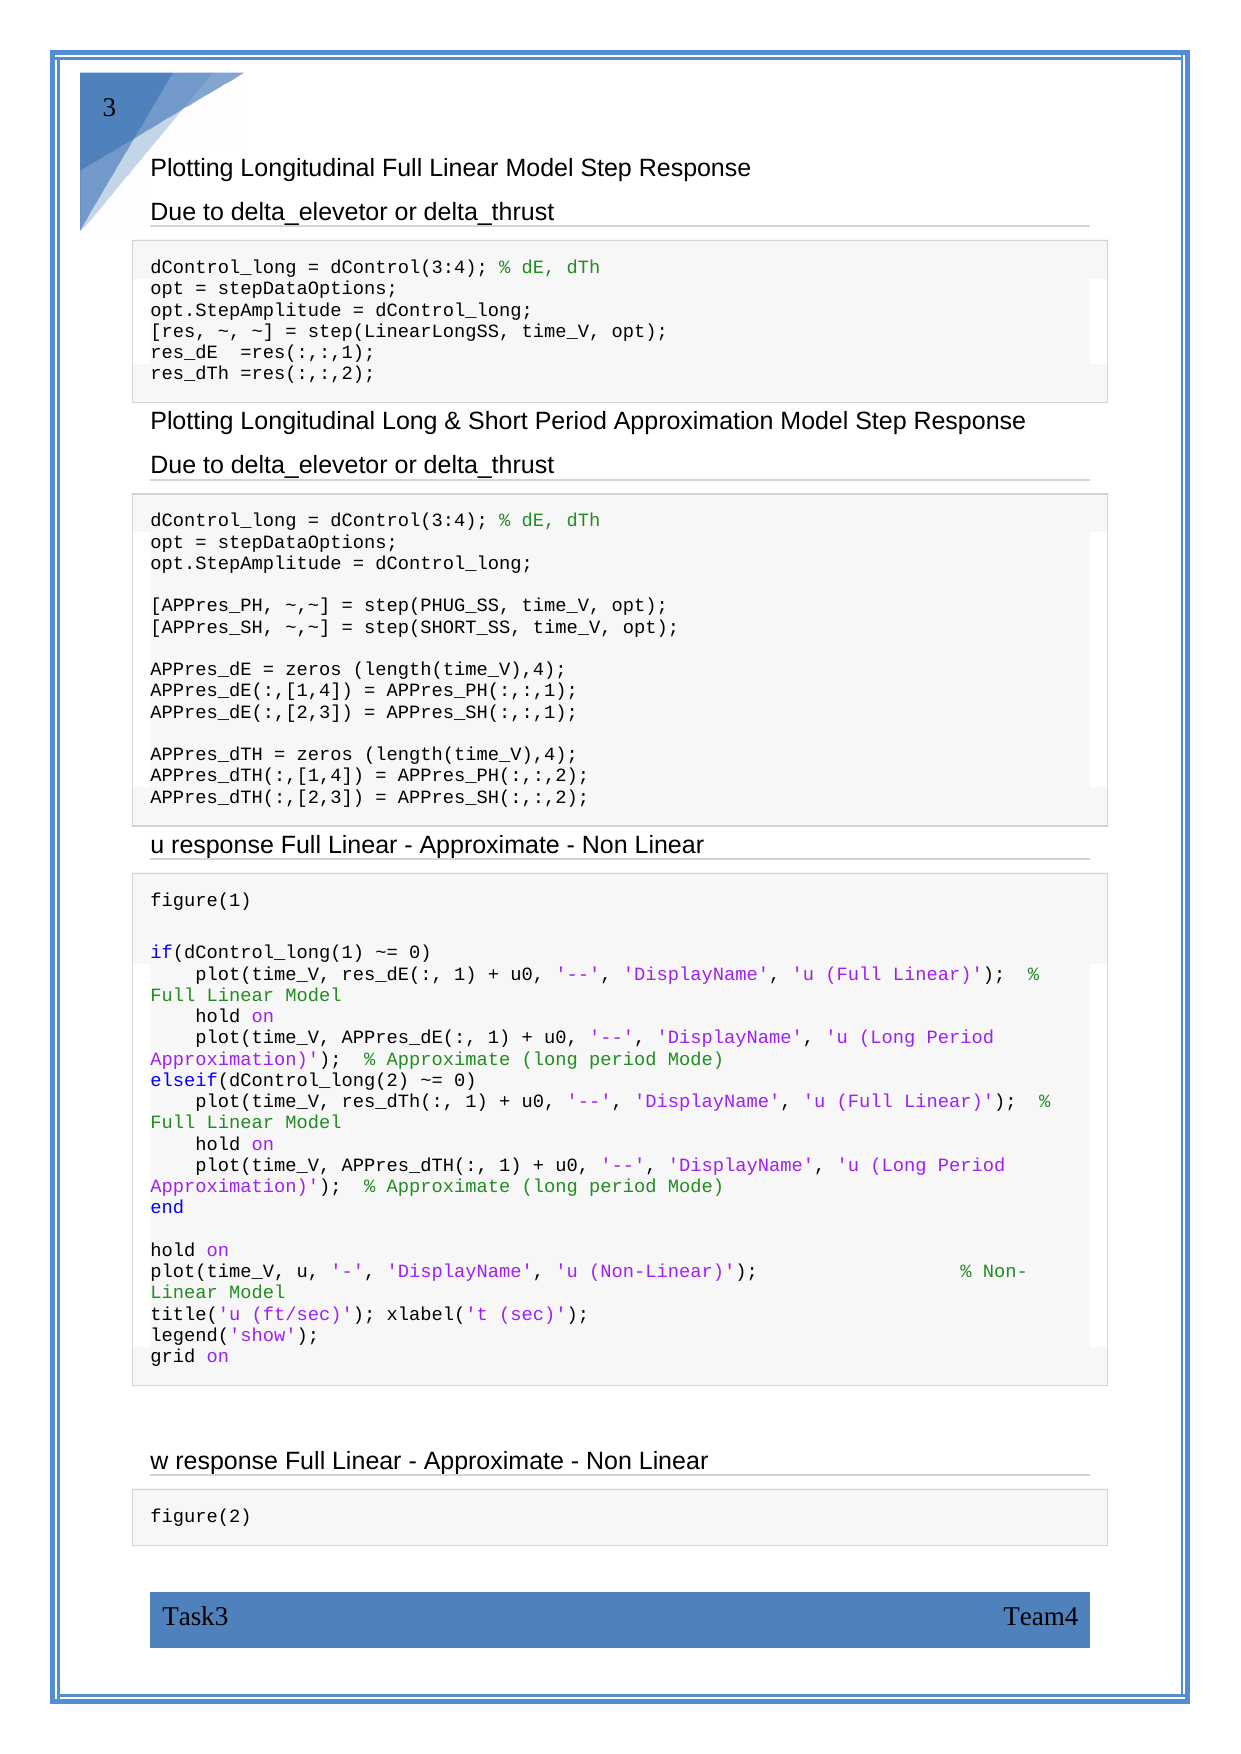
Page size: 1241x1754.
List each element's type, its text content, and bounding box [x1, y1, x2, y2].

text opt.StepAmplitude = dControl_long; [150, 300, 1090, 322]
subtitle u response Full Linear - Approximate - Non Linear [150, 827, 1090, 858]
subtitle Plotting Longitudinal Full Linear Model Step Response [150, 150, 1090, 182]
text opt.StepAmplitude = dControl_long; [150, 554, 1090, 575]
text APPres_dE = zeros (length(time_V),4); [150, 660, 1090, 681]
text hold on [150, 1007, 1090, 1028]
text plot(time_V, res_dE(:, 1) + u0, '--', 'DisplayName', 'u (Full Linear)'); % Full Linear Model [150, 964, 1090, 1007]
text hold on [150, 1134, 1090, 1156]
text plot(time_V, res_dTh(:, 1) + u0, '--', 'DisplayName', 'u (Full Linear)'); % Full Linear Model [150, 1092, 1090, 1134]
text title('u (ft/sec)'); xlabel('t (sec)'); [150, 1304, 1090, 1326]
text hold on [150, 1241, 1090, 1262]
text APPres_dE(:,[2,3]) = APPres_SH(:,:,1); [150, 702, 1090, 724]
text elseif(dControl_long(2) ~= 0) [150, 1071, 1090, 1092]
text figure(2) [133, 1490, 1107, 1545]
text [res, ~, ~] = step(LinearLongSS, time_V, opt); [150, 322, 1090, 343]
text end [150, 1198, 1090, 1219]
text APPres_dTH = zeros (length(time_V),4); [150, 745, 1090, 766]
picture [80, 72, 245, 233]
text grid on [133, 1329, 1107, 1385]
subtitle w response Full Linear - Approximate - Non Linear [150, 1443, 1090, 1474]
text res_dTh =res(:,:,2); [133, 346, 1107, 402]
text plot(time_V, APPres_dTH(:, 1) + u0, '--', 'DisplayName', 'u (Long Period Approximation)'); % Approximate (long period Mode) [150, 1156, 1090, 1198]
subtitle Plotting Longitudinal Long & Short Period Approximation Model Step Response [150, 403, 1090, 435]
subtitle Due to delta_elevetor or delta_thrust [150, 447, 1090, 479]
text dControl_long = dControl(3:4); % dE, dTh [133, 495, 1107, 532]
subtitle Due to delta_elevetor or delta_thrust [150, 194, 1090, 225]
text plot(time_V, APPres_dE(:, 1) + u0, '--', 'DisplayName', 'u (Long Period Approximation)'); % Approximate (long period Mode) [150, 1028, 1090, 1071]
text opt = stepDataOptions; [150, 279, 1090, 300]
text [APPres_PH, ~,~] = step(PHUG_SS, time_V, opt); [150, 596, 1090, 617]
text APPres_dTH(:,[2,3]) = APPres_SH(:,:,2); [133, 769, 1107, 825]
text plot(time_V, u, '-', 'DisplayName', 'u (Non-Linear)'); % Non-Linear Model [150, 1262, 1090, 1304]
text dControl_long = dControl(3:4); % dE, dTh [133, 241, 1107, 279]
text [APPres_SH, ~,~] = step(SHORT_SS, time_V, opt); [150, 617, 1090, 639]
text opt = stepDataOptions; [150, 532, 1090, 554]
text figure(1) [133, 874, 1107, 912]
text APPres_dE(:,[1,4]) = APPres_PH(:,:,1); [150, 681, 1090, 702]
text if(dControl_long(1) ~= 0) [133, 925, 1107, 964]
